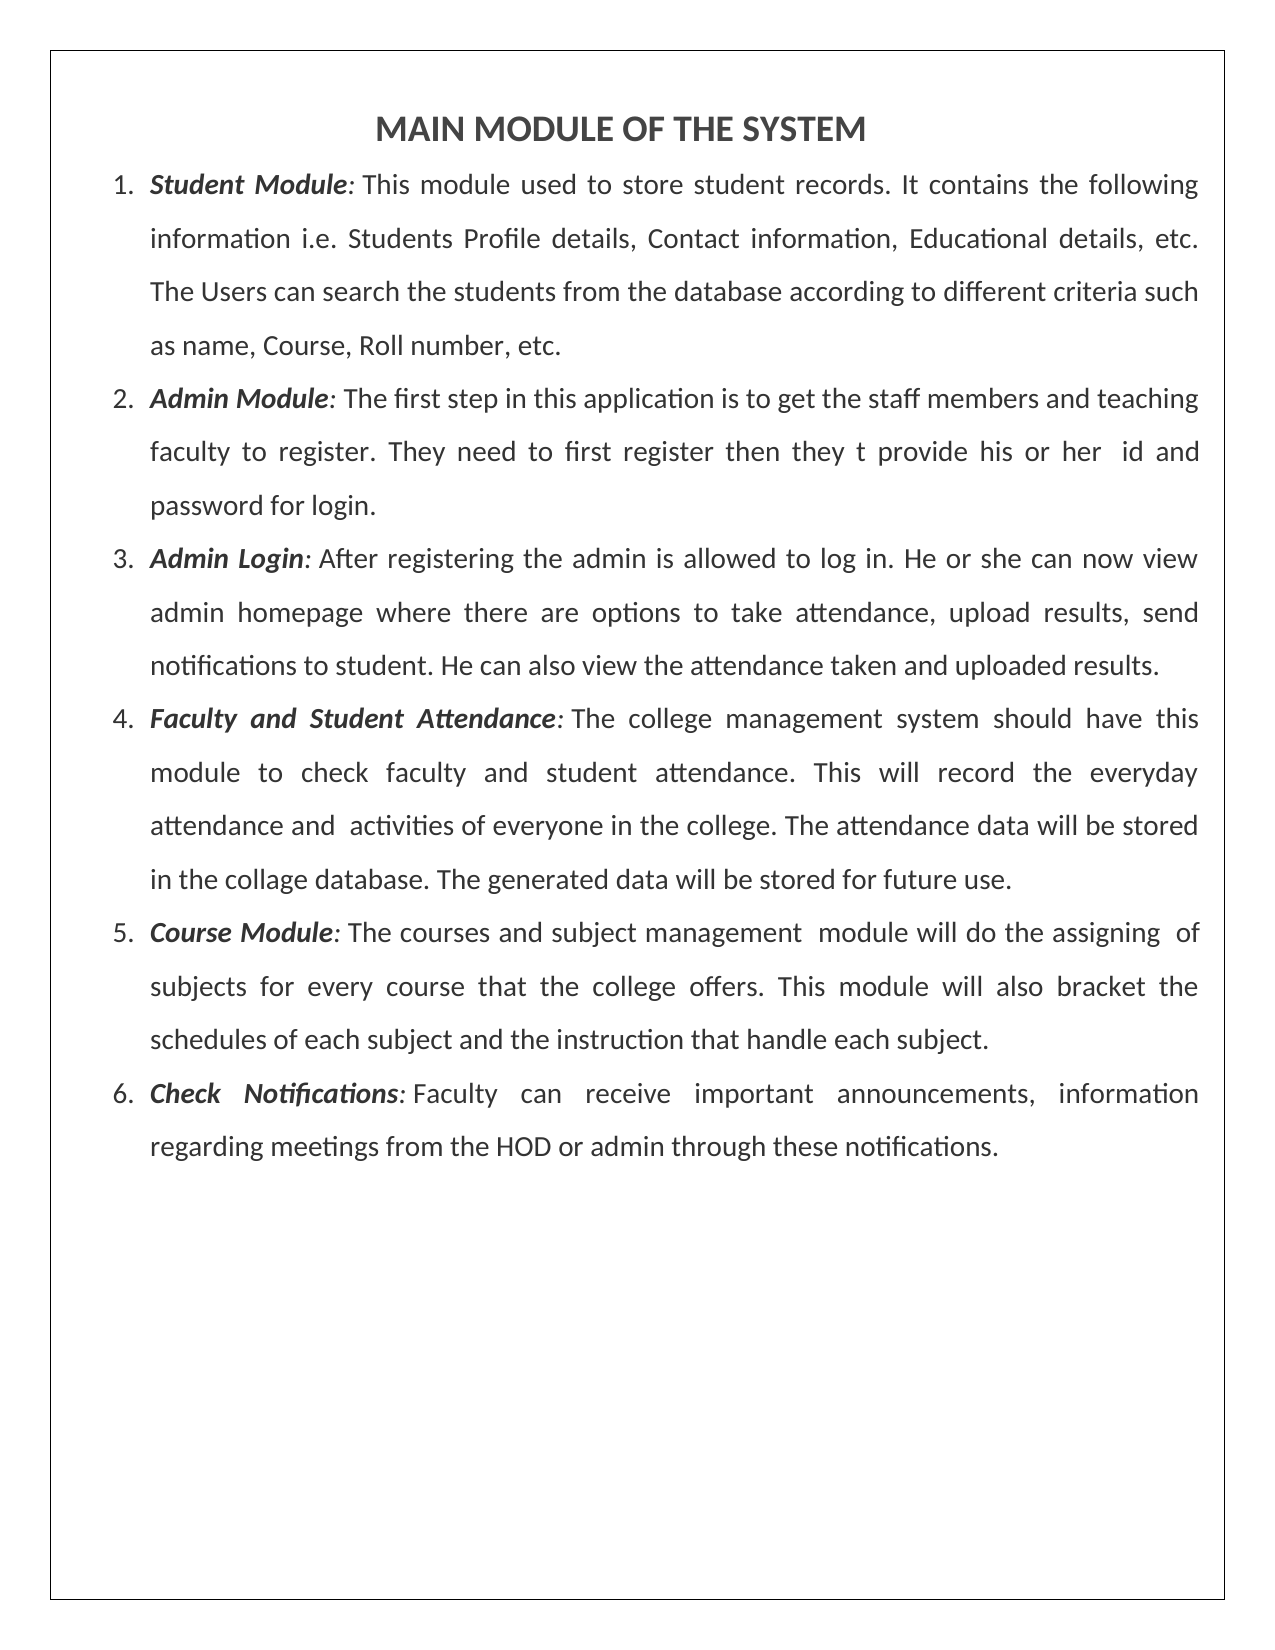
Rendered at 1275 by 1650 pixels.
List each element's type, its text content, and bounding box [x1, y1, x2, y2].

text MAIN MODULE OF THE SYSTEM [300, 104, 1200, 151]
list Student Module: This module used to store student records. It contains the following information i.e. Students Profile details, Contact information, Educational details, etc. The Users can search the students from the database according to different criteria such as name, Course, Roll number, etc. [112, 166, 1200, 362]
list Course Module: The courses and subject management module will do the assigning of subjects for every course that the college offers. This module will also bracket the schedules of each subject and the instruction that handle each subject. [112, 914, 1200, 1057]
list Faculty and Student Attendance: The college management system should have this module to check faculty and student attendance. This will record the everyday attendance and activities of everyone in the college. The attendance data will be stored in the collage database. The generated data will be stored for future use. [112, 701, 1200, 897]
list Admin Module: The first step in this application is to get the staff members and teaching faculty to register. They need to first register then they t provide his or her id and password for login. [112, 380, 1200, 522]
list Admin Login: After registering the admin is allowed to log in. He or she can now view admin homepage where there are options to take attendance, upload results, send notifications to student. He can also view the attendance taken and uploaded results. [112, 540, 1200, 683]
list Check Notifications: Faculty can receive important announcements, information regarding meetings from the HOD or admin through these notifications. [112, 1075, 1200, 1164]
